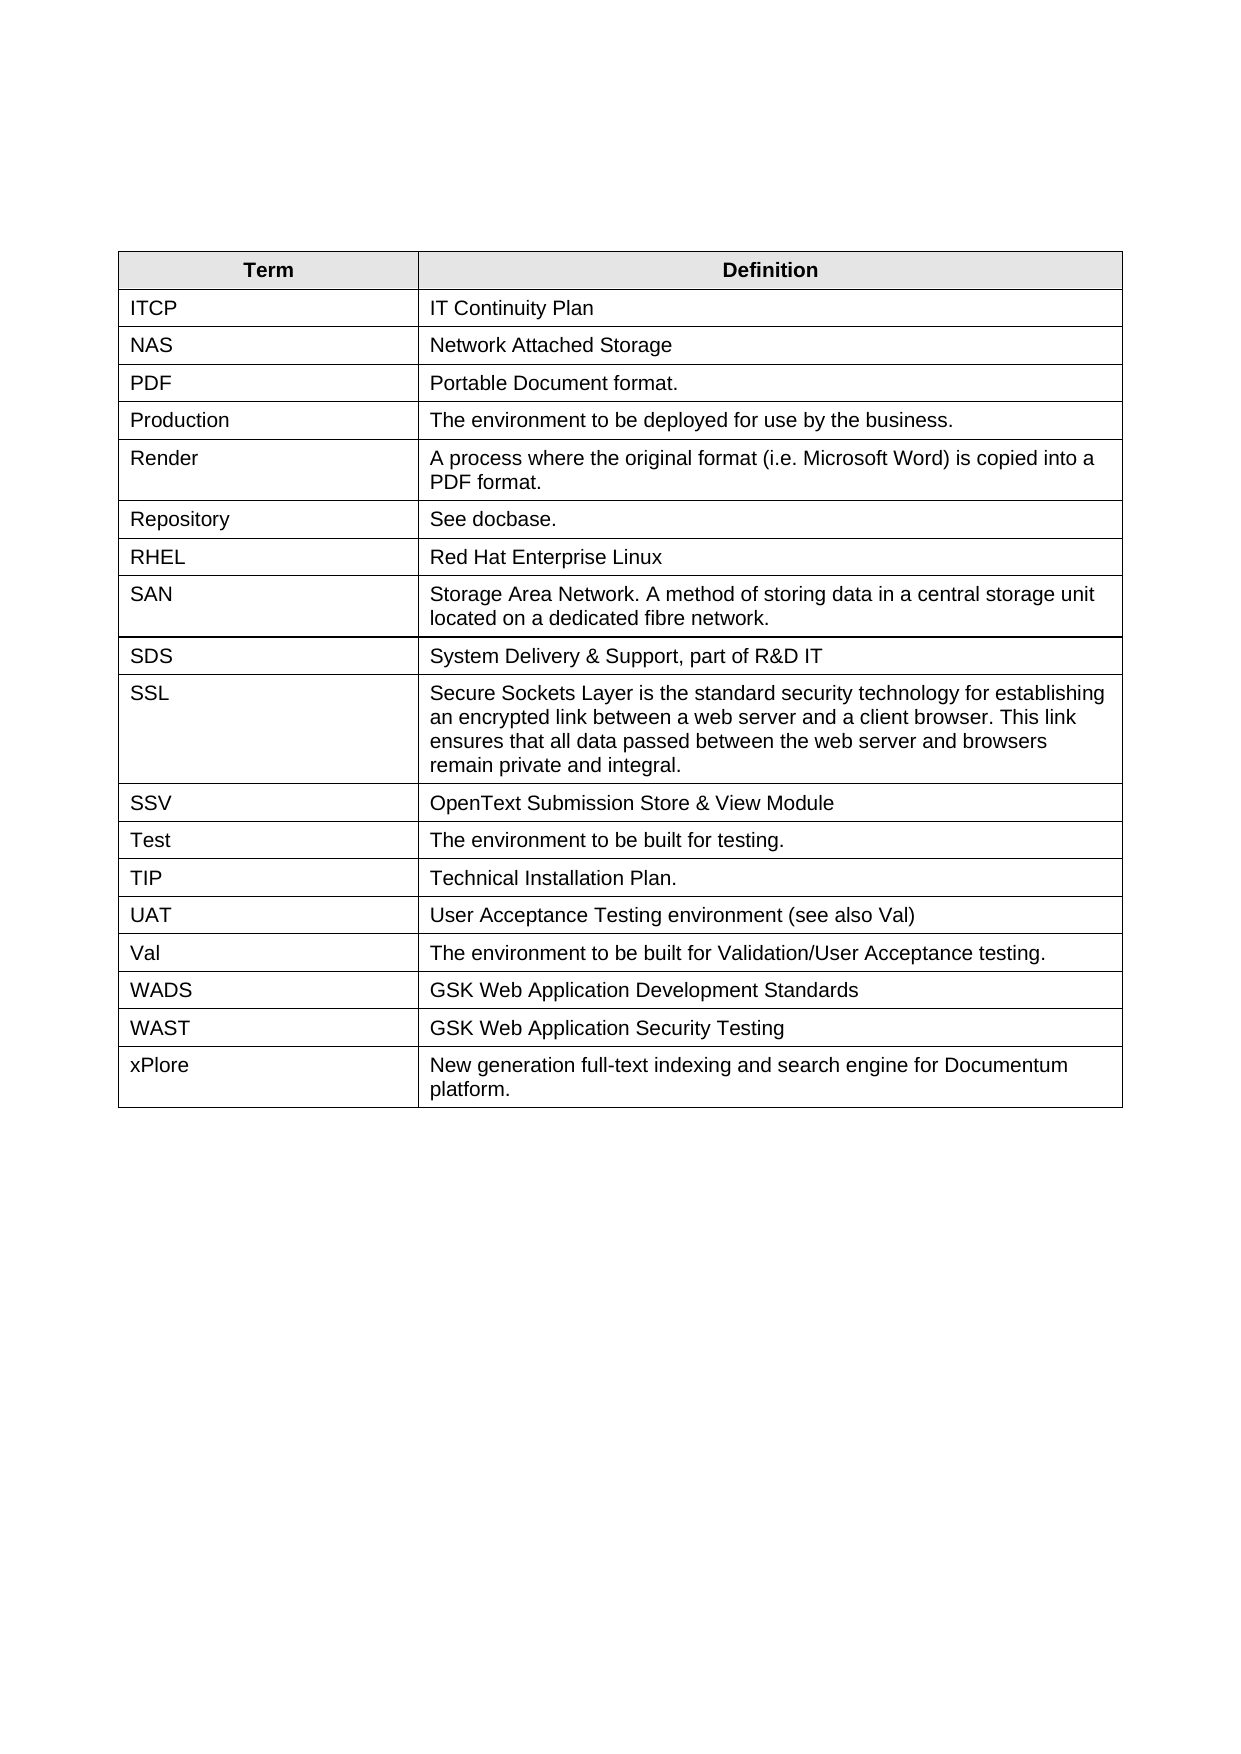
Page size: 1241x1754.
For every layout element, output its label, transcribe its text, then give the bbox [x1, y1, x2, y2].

table_cell Network Attached Storage [419, 327, 1122, 363]
table_cell Storage Area Network. A method of storing data in a central storage unit located on a dedicated fibre network. [419, 576, 1122, 636]
table_cell TIP [119, 859, 418, 896]
table_cell System Delivery & Support, part of R&D IT [419, 638, 1122, 674]
table_cell Production [119, 402, 418, 438]
table_cell GSK Web Application Security Testing [419, 1009, 1122, 1046]
table_cell NAS [119, 327, 418, 363]
table_cell PDF [119, 365, 418, 401]
table_cell SSL [119, 675, 418, 783]
table_cell Val [119, 934, 418, 971]
table_cell The environment to be deployed for use by the business. [419, 402, 1122, 438]
table_cell SDS [119, 638, 418, 674]
table_cell UAT [119, 897, 418, 933]
table_cell OpenText Submission Store & View Module [419, 784, 1122, 821]
table_cell WAST [119, 1009, 418, 1046]
table_cell RHEL [119, 539, 418, 575]
table_cell Repository [119, 501, 418, 537]
table_cell xPlore [119, 1047, 418, 1107]
table_cell WADS [119, 972, 418, 1008]
table_cell SAN [119, 576, 418, 636]
table_cell See docbase. [419, 501, 1122, 537]
table_cell ITCP [119, 290, 418, 326]
table_cell The environment to be built for testing. [419, 822, 1122, 858]
table_cell Red Hat Enterprise Linux [419, 539, 1122, 575]
table_cell User Acceptance Testing environment (see also Val) [419, 897, 1122, 933]
table_cell GSK Web Application Development Standards [419, 972, 1122, 1008]
table_cell Render [119, 440, 418, 500]
table_header Term [119, 252, 418, 288]
table_cell SSV [119, 784, 418, 821]
table_cell Secure Sockets Layer is the standard security technology for establishing an encrypted link between a web server and a client browser. This link ensures that all data passed between the web server and browsers remain private and integral. [419, 675, 1122, 783]
table_cell The environment to be built for Validation/User Acceptance testing. [419, 934, 1122, 971]
table_cell Test [119, 822, 418, 858]
table_cell A process where the original format (i.e. Microsoft Word) is copied into a PDF format. [419, 440, 1122, 500]
table_cell New generation full-text indexing and search engine for Documentum platform. [419, 1047, 1122, 1107]
table_cell Portable Document format. [419, 365, 1122, 401]
table_cell Technical Installation Plan. [419, 859, 1122, 896]
table_cell IT Continuity Plan [419, 290, 1122, 326]
table_header Definition [419, 252, 1122, 288]
